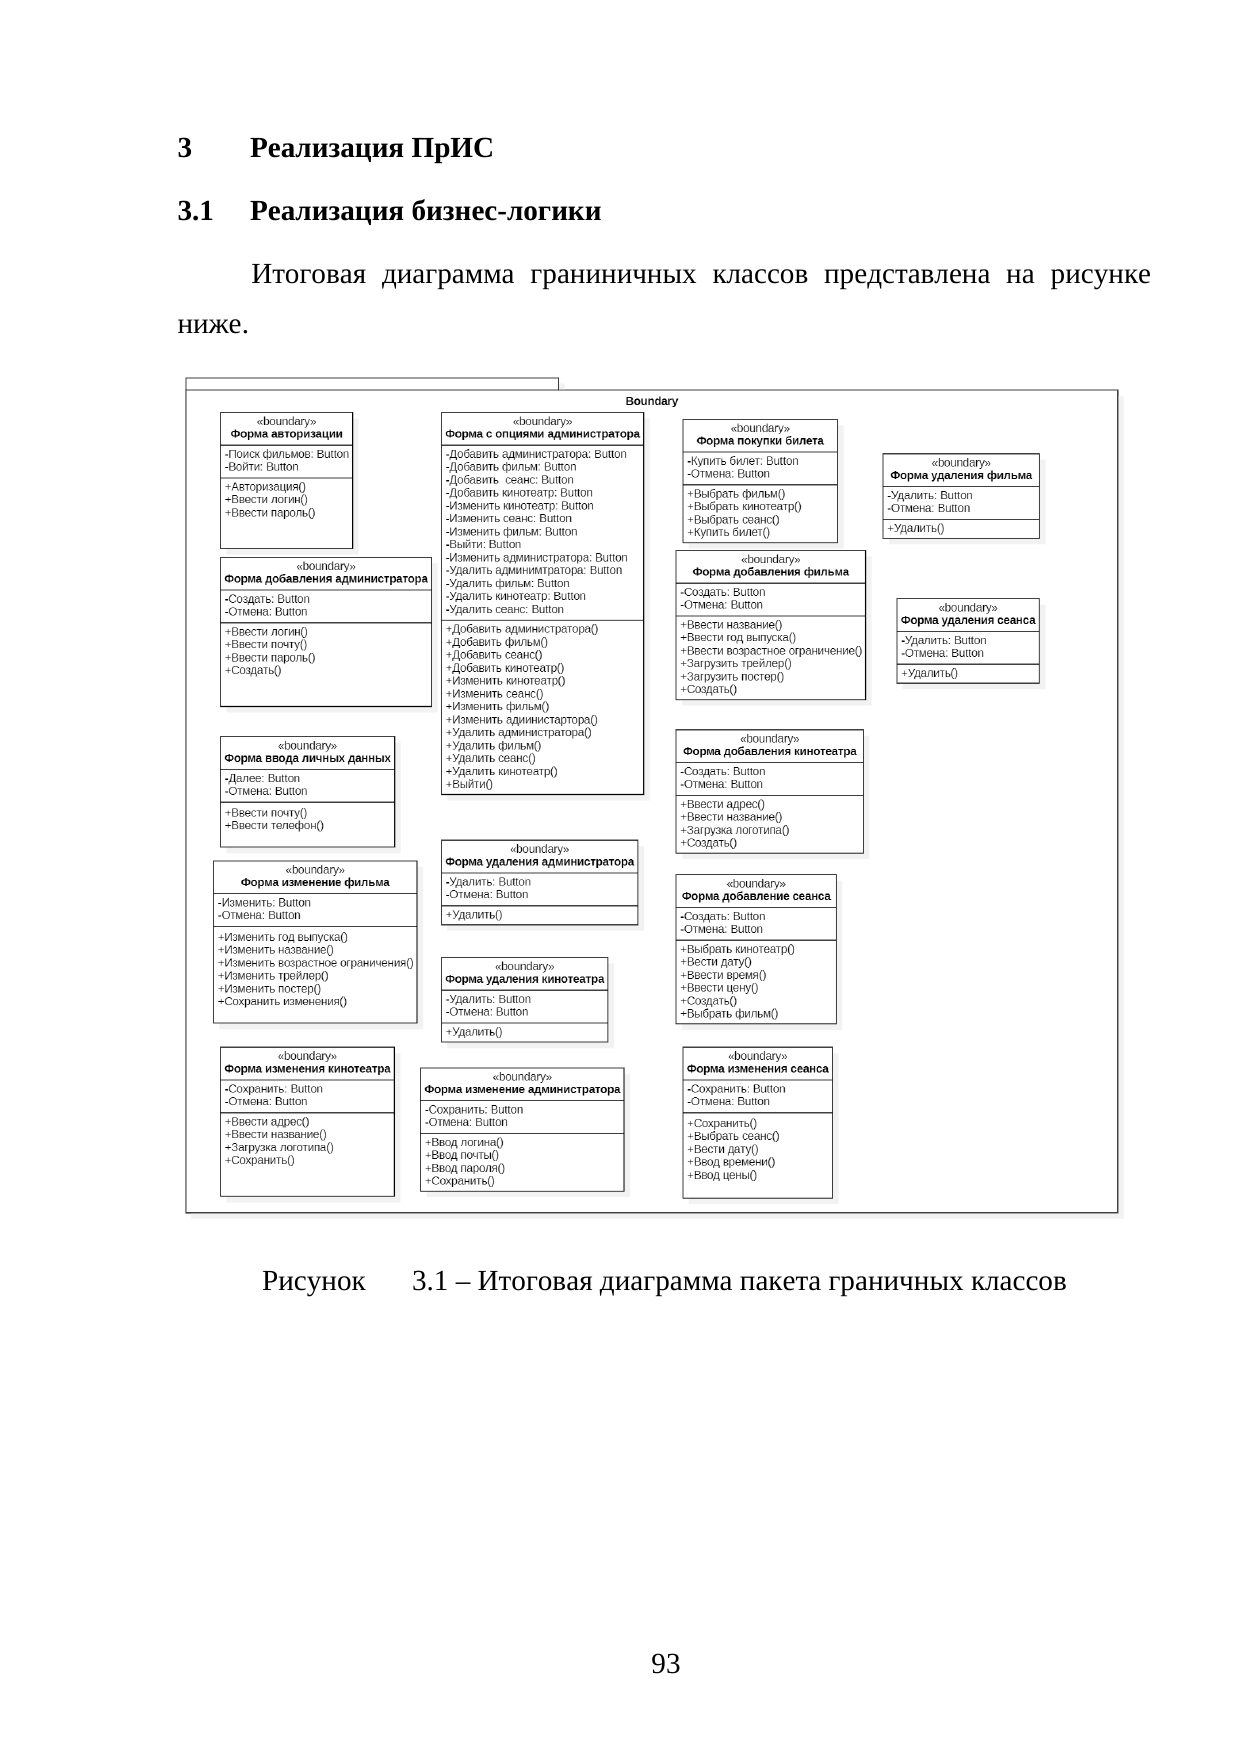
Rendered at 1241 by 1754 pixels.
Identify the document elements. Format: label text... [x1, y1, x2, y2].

picture [177, 369, 1152, 1247]
list 3.1 – Итоговая диаграмма пакета граничных классов [177, 1263, 1152, 1297]
subtitle 3 Реализация ПрИС [177, 131, 1152, 164]
text Итоговая диаграмма граниничных классов представлена на рисунке ниже. [177, 256, 1152, 340]
subtitle 3.1 Реализация бизнес-логики [177, 193, 1152, 227]
